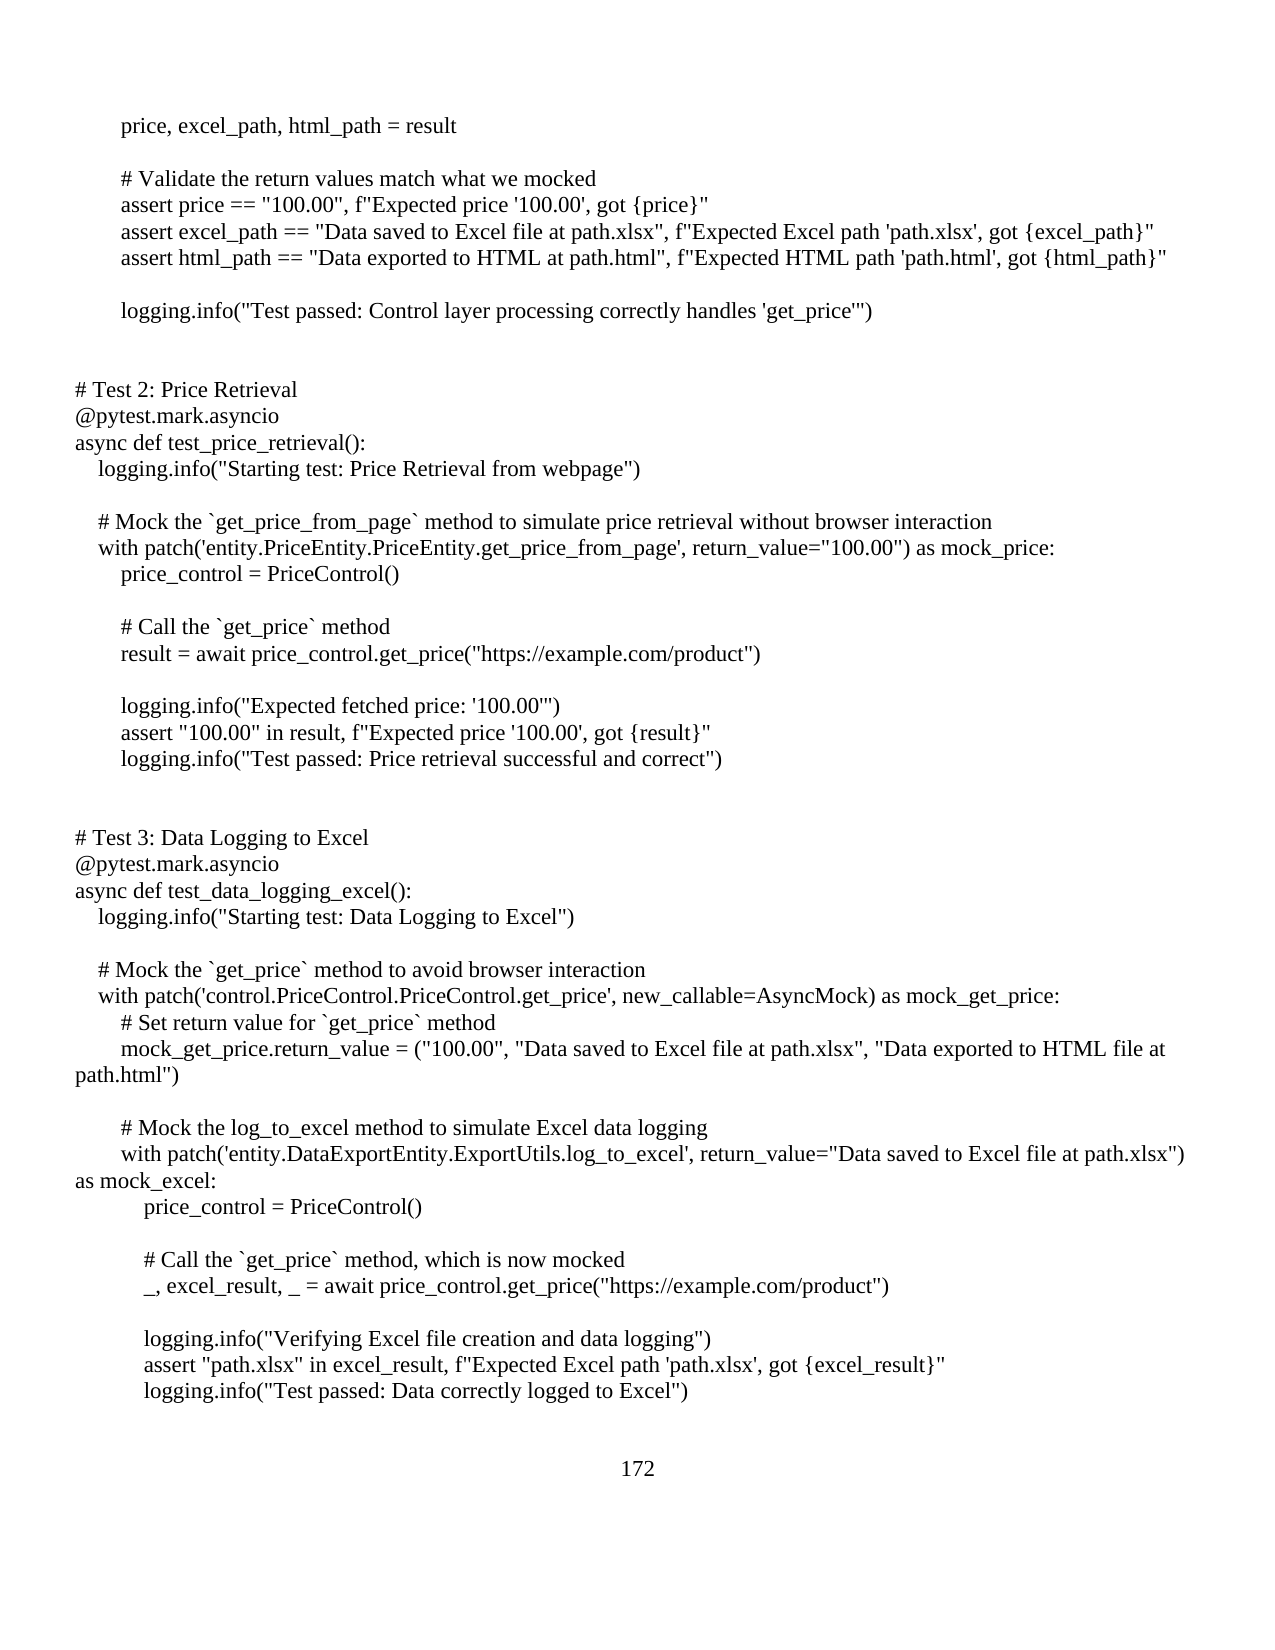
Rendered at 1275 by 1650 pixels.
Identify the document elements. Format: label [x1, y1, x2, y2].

text [75, 112, 1200, 1430]
